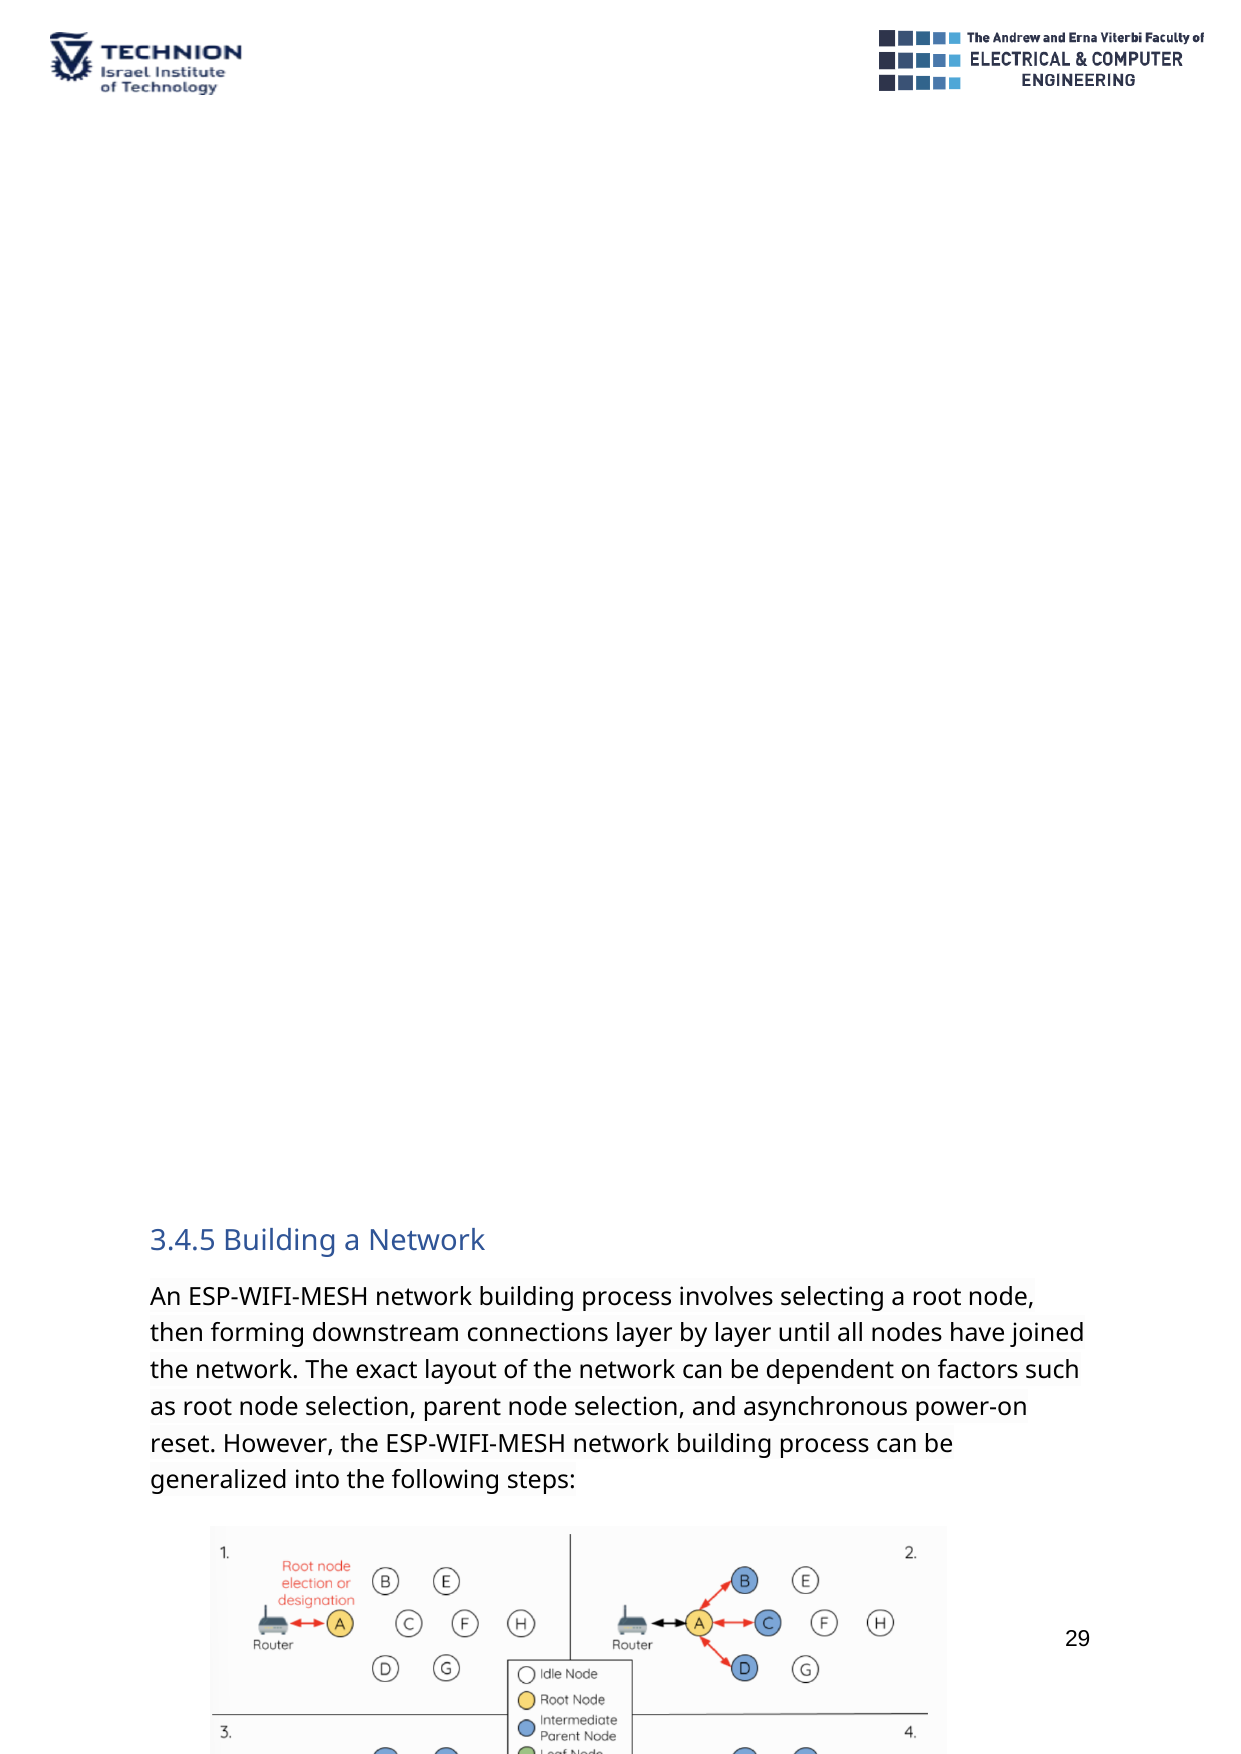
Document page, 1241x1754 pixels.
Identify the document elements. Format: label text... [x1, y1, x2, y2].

text 3.4.5 Building a Network [150, 1219, 1090, 1258]
text An ESP-WIFI-MESH network building process involves selecting a root node, then forming downstream connections layer by layer until all nodes have joined the network. The exact layout of the network can be dependent on factors such as root node selection, parent node selection, and asynchronous power-on reset. However, the ESP-WIFI-MESH network building process can be generalized into the following steps: [150, 1278, 1090, 1496]
picture [27, 13, 268, 113]
picture [210, 1526, 947, 1754]
picture [866, 17, 1222, 101]
